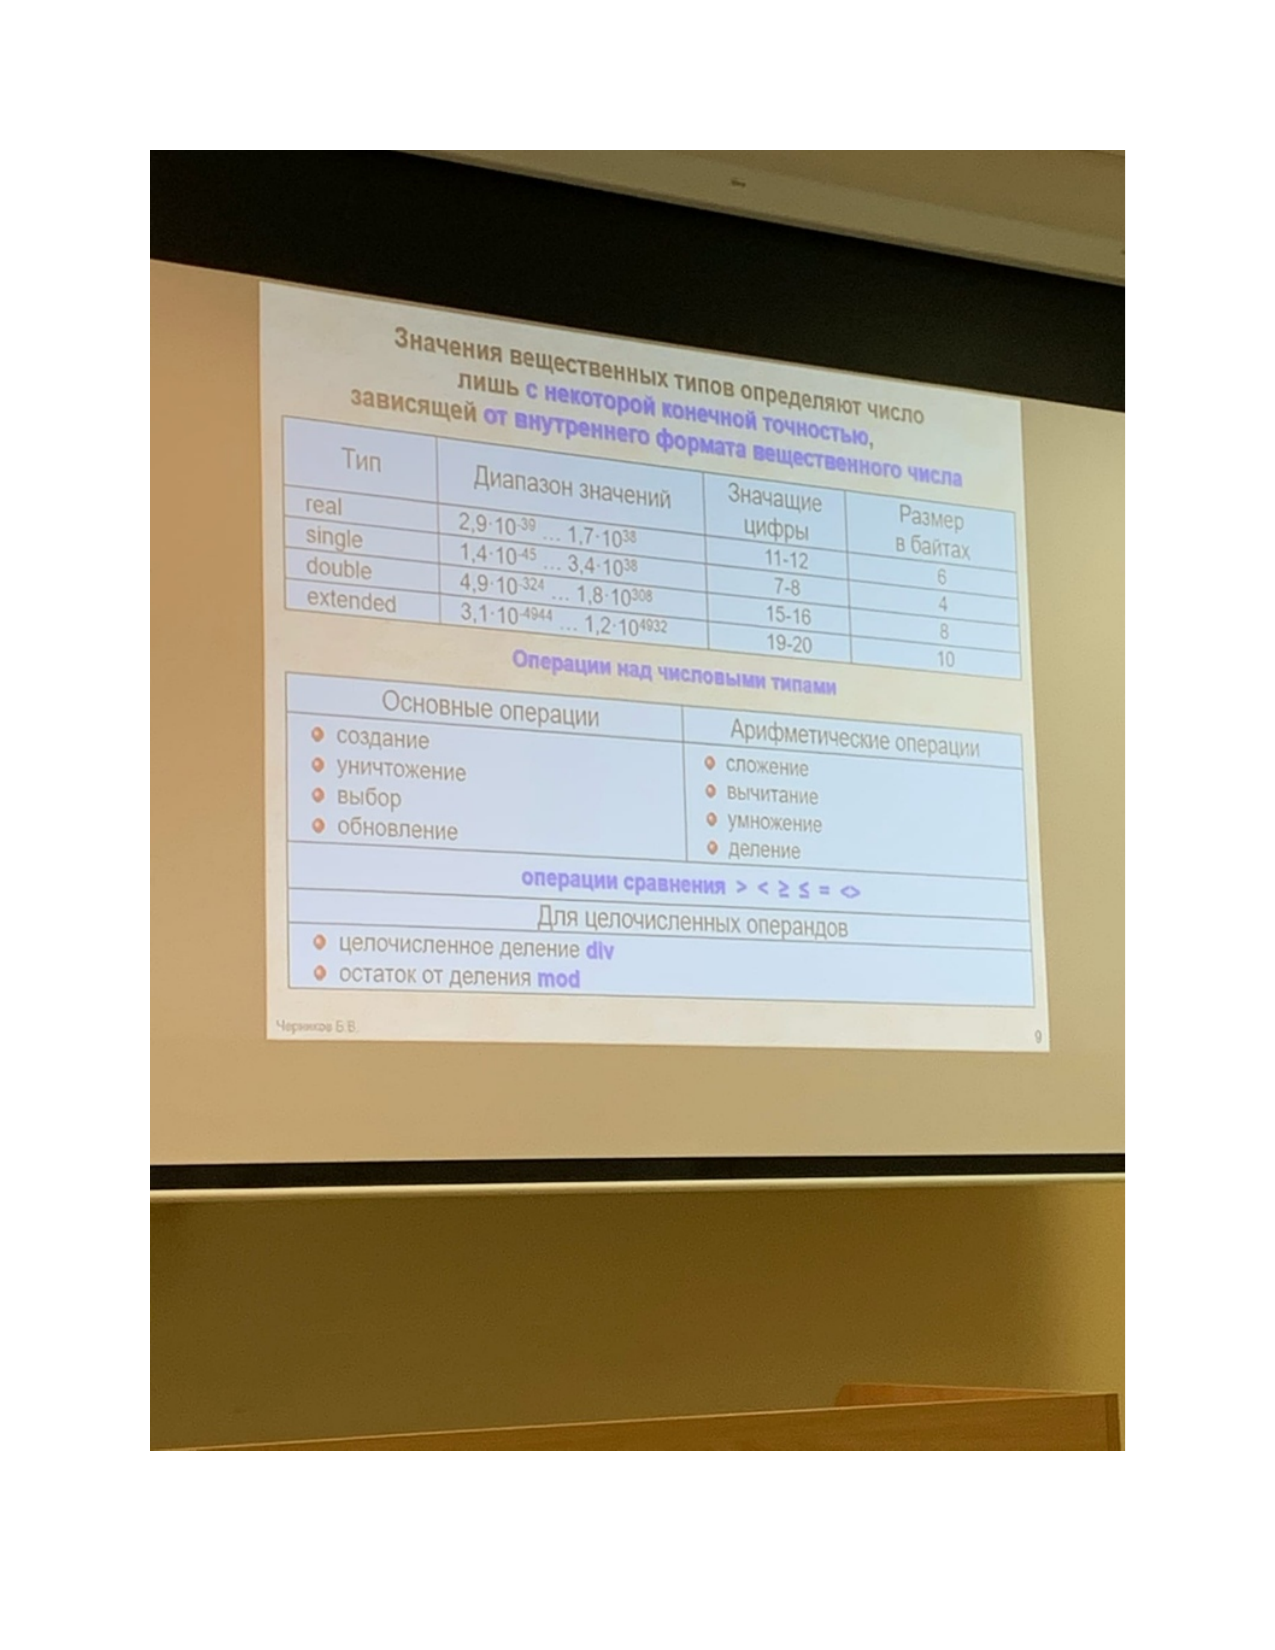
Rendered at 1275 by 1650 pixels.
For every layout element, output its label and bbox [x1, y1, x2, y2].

picture [150, 150, 1125, 1451]
